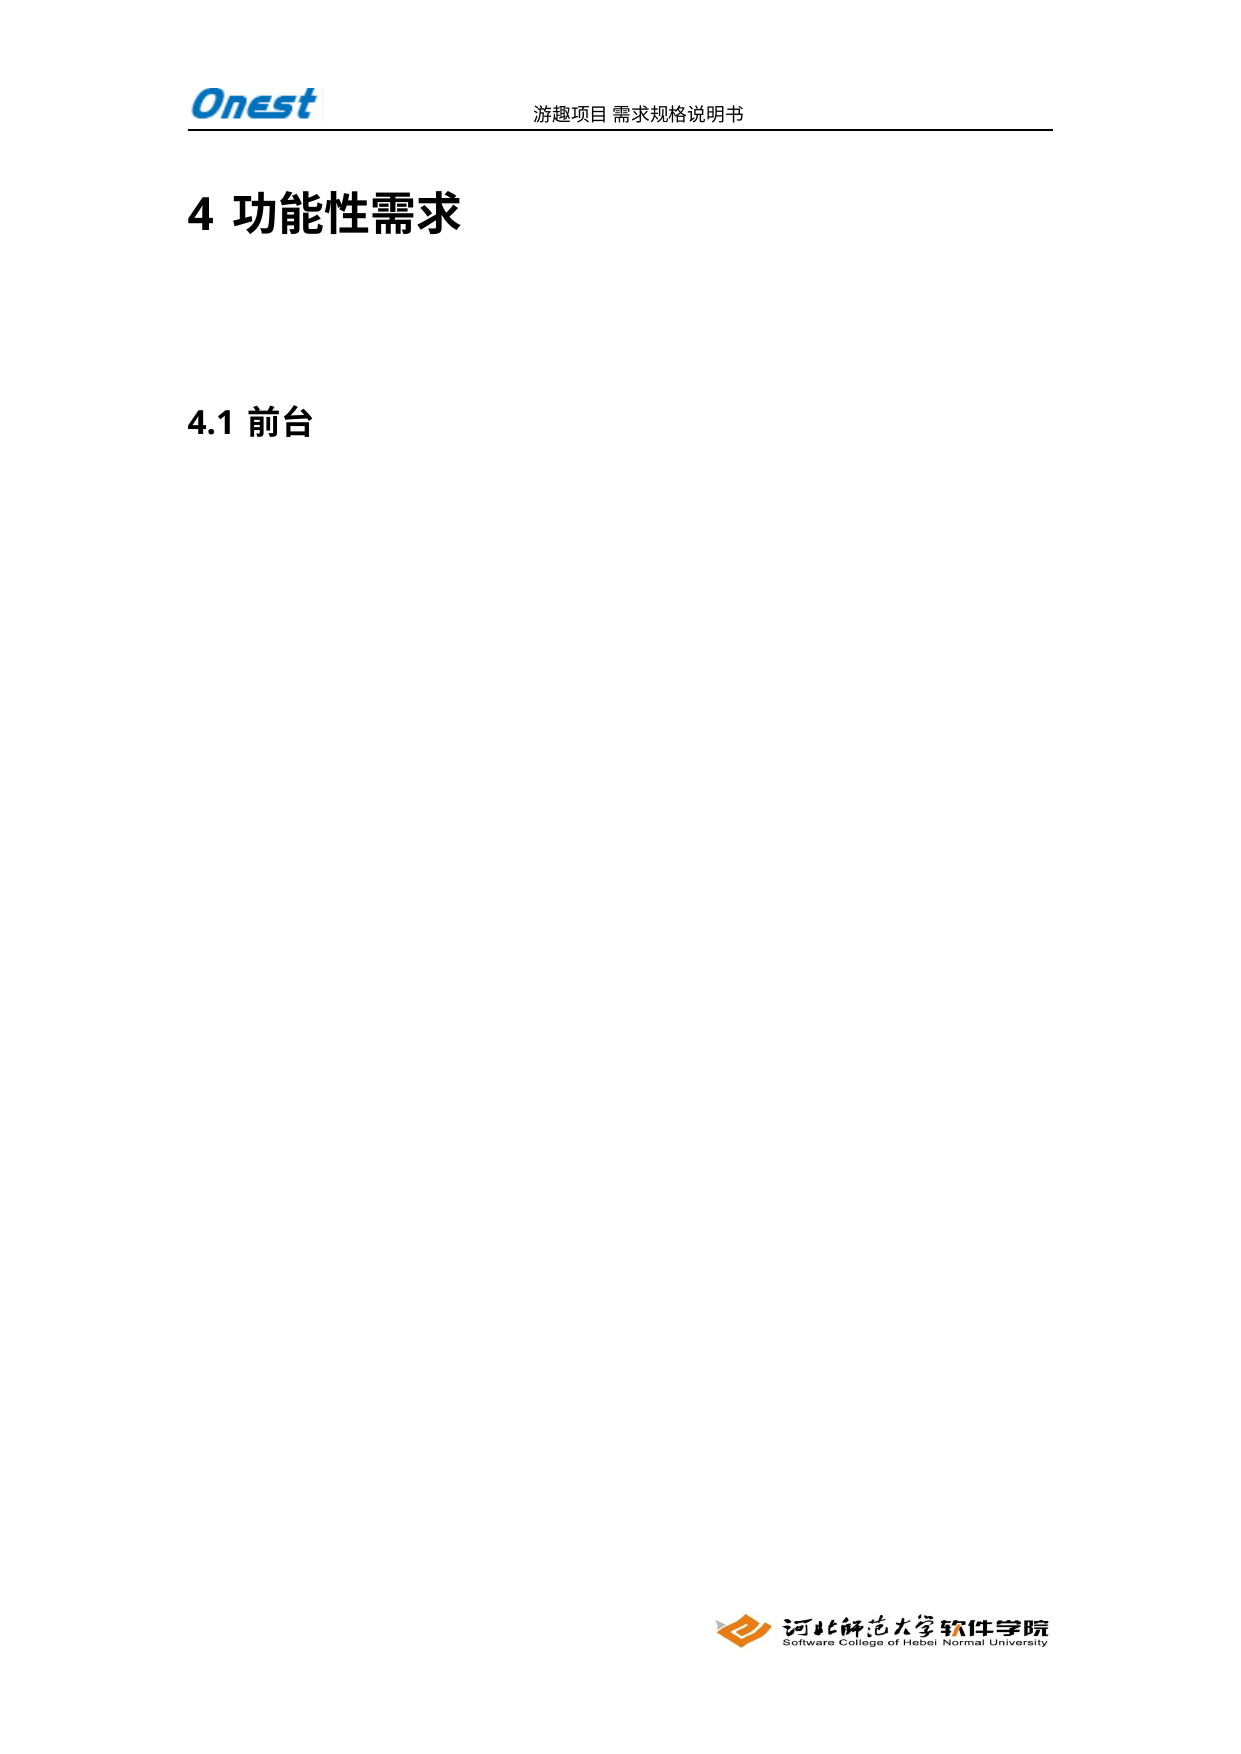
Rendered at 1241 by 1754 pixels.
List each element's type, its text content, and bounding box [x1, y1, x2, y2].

picture [710, 1611, 1053, 1651]
picture [187, 88, 324, 122]
subtitle 功能性需求 [187, 162, 1053, 259]
subtitle 前台 [187, 388, 1053, 453]
